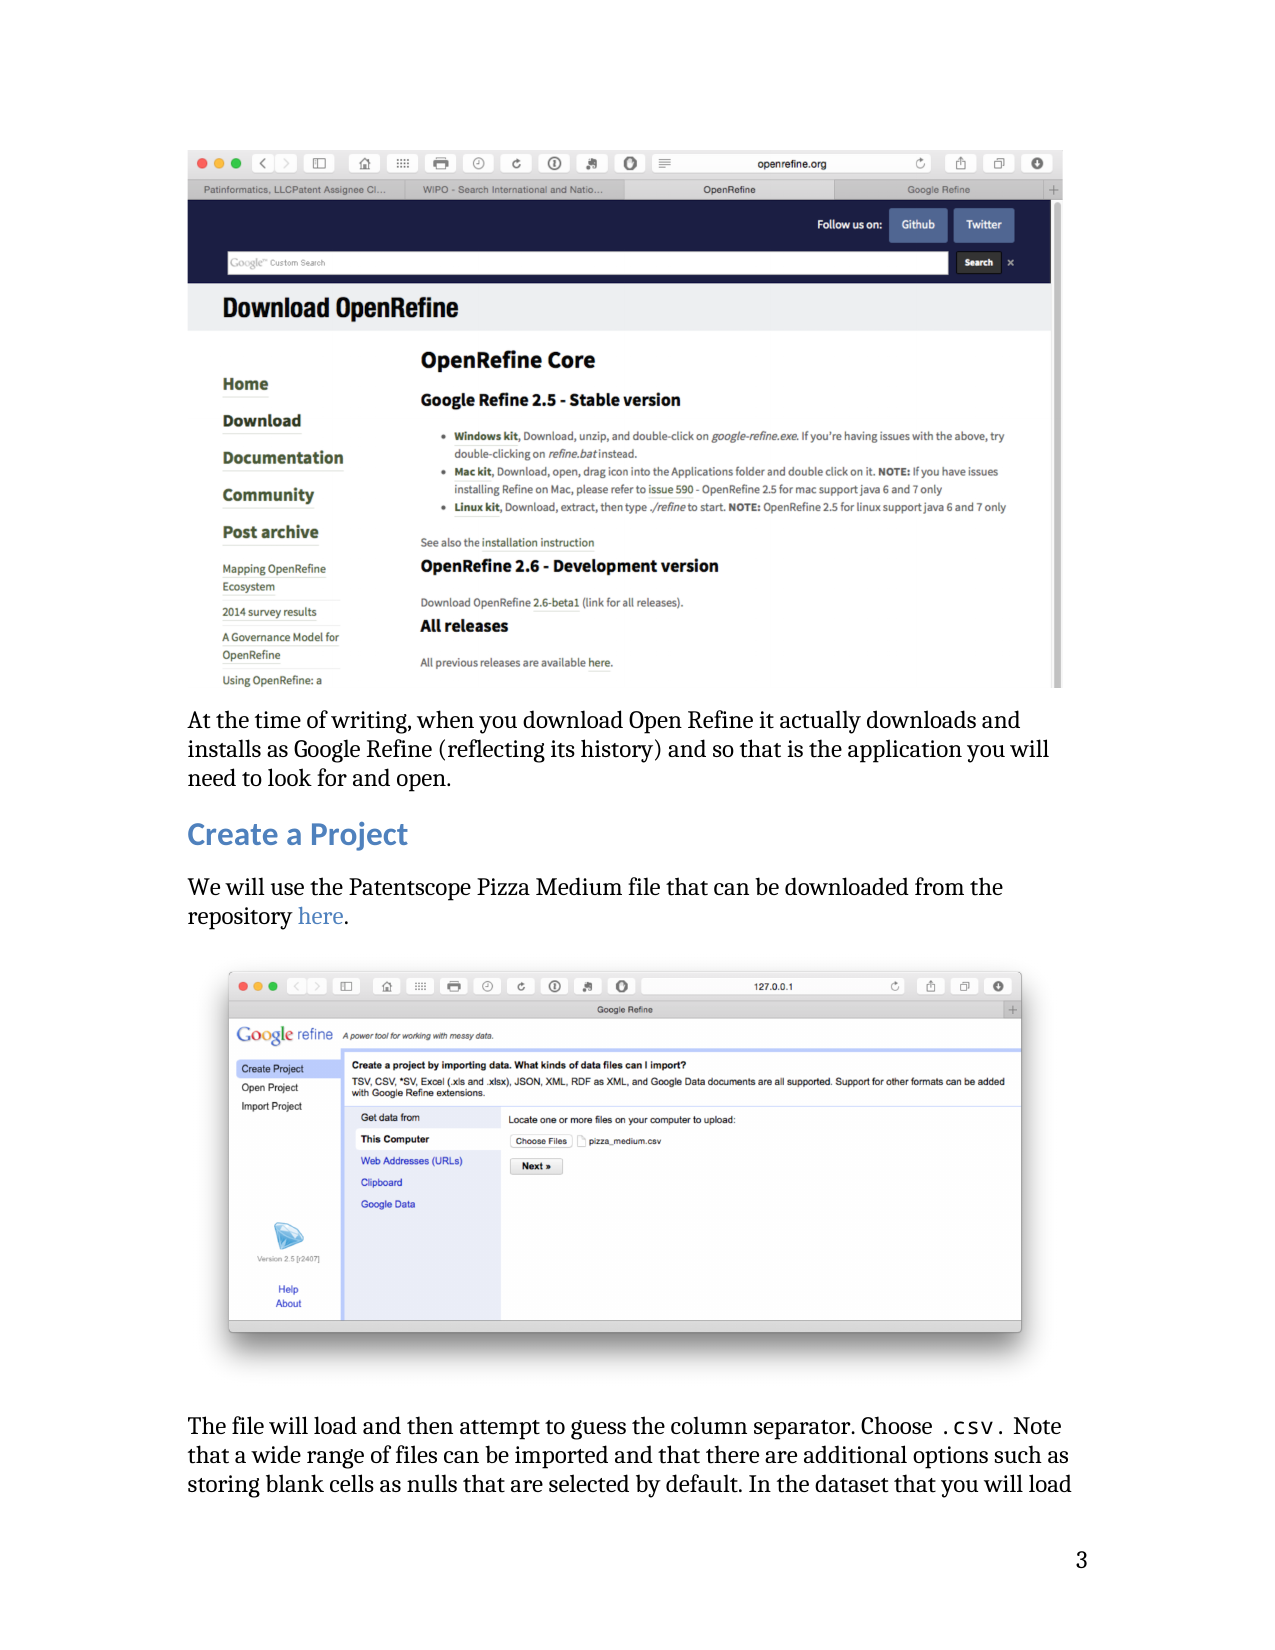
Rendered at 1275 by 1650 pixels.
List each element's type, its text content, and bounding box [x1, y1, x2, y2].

text We will use the Patentscope Pizza Medium file that can be downloaded from the repository here. [187, 873, 1087, 930]
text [187, 1410, 1087, 1499]
picture [187, 150, 1063, 688]
picture [187, 949, 1063, 1392]
subtitle Create a Project [187, 813, 1087, 854]
text At the time of writing, when you download Open Refine it actually downloads and installs as Google Refine (reflecting its history) and so that is the application you will need to look for and open. [187, 706, 1087, 792]
